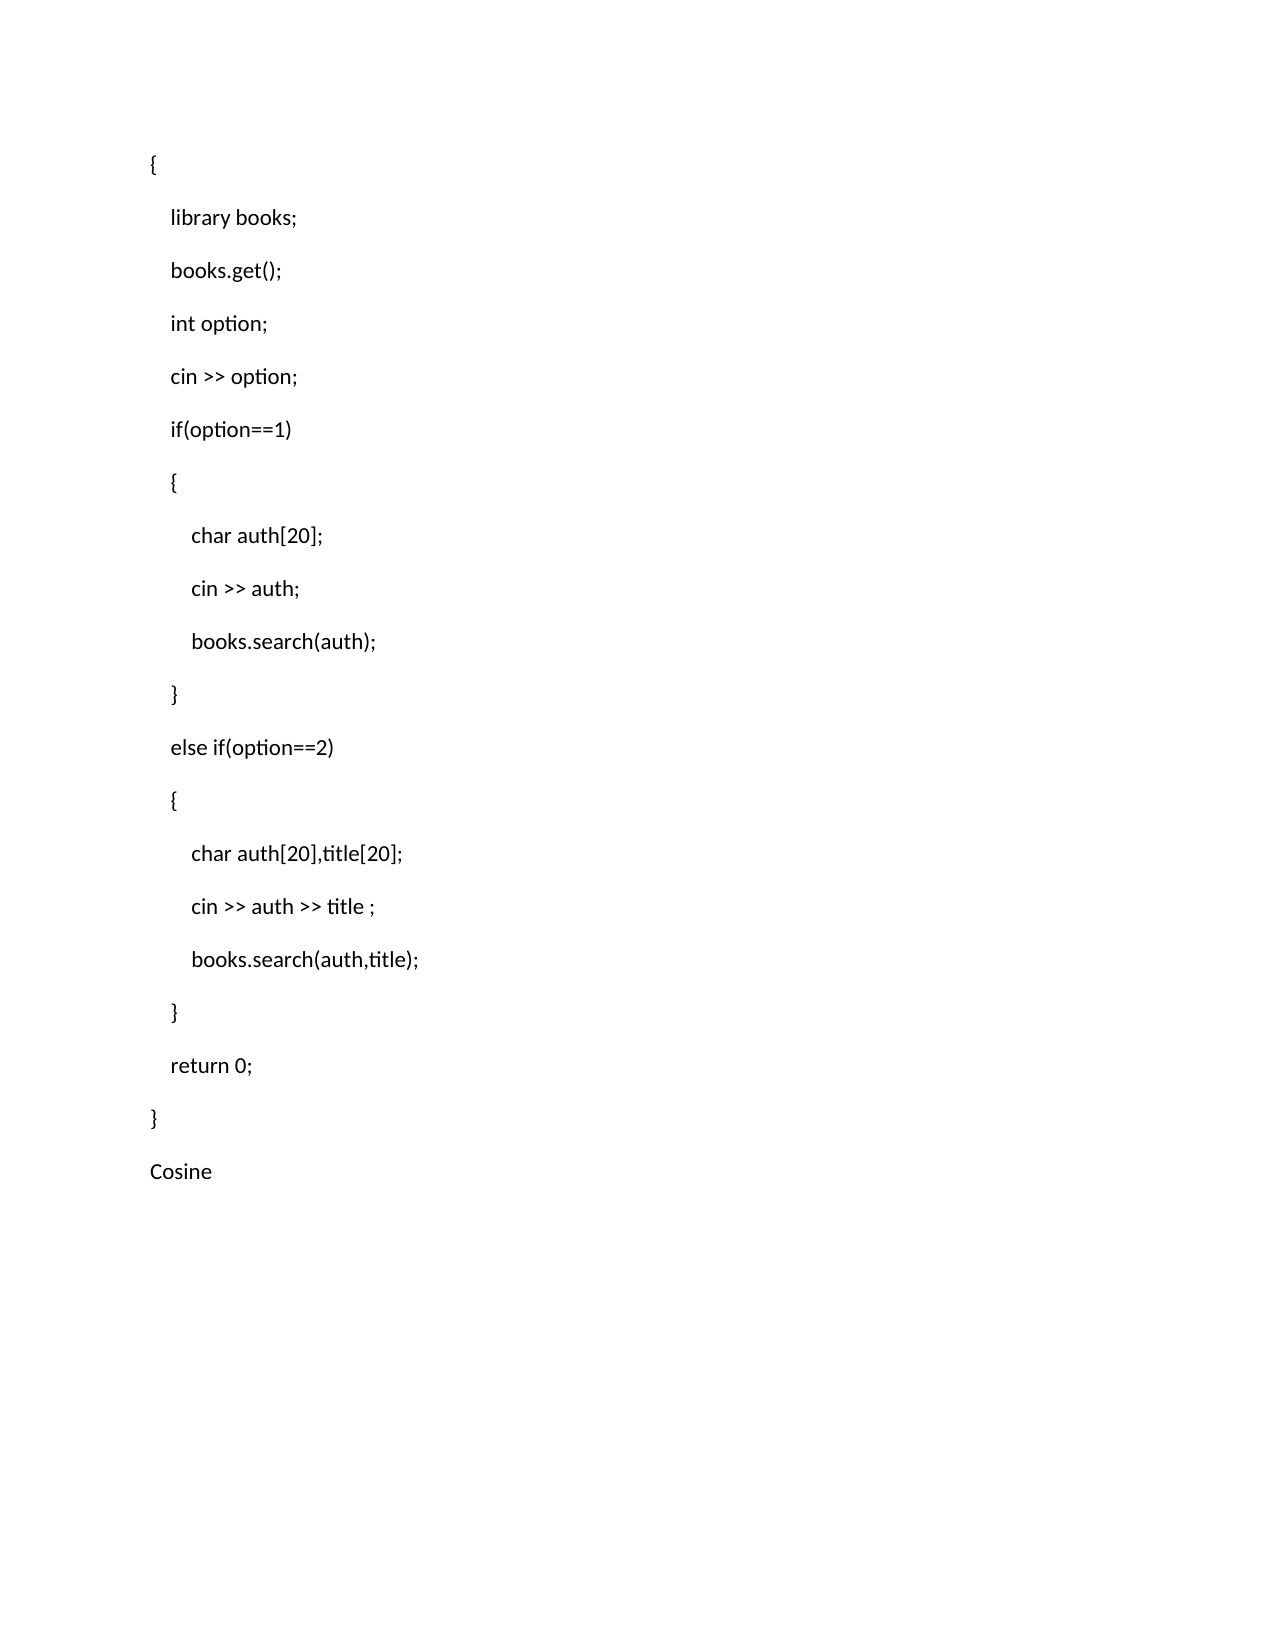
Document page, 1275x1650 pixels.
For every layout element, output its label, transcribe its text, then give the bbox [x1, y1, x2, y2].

text cin >> auth >> title ; [150, 892, 1125, 920]
text } [150, 680, 1125, 708]
text char auth[20]; [150, 521, 1125, 549]
text Cosine [150, 1157, 1125, 1185]
text cin >> auth; [150, 574, 1125, 602]
text { [150, 468, 1125, 496]
text { [150, 786, 1125, 814]
text library books; [150, 203, 1125, 231]
text } [150, 998, 1125, 1026]
text { [150, 150, 1125, 178]
text books.search(auth); [150, 627, 1125, 655]
text return 0; [150, 1051, 1125, 1079]
text int option; [150, 309, 1125, 337]
text cin >> option; [150, 362, 1125, 390]
text char auth[20],title[20]; [150, 839, 1125, 867]
text if(option==1) [150, 415, 1125, 443]
text books.get(); [150, 256, 1125, 284]
text else if(option==2) [150, 733, 1125, 761]
text } [150, 1104, 1125, 1132]
text books.search(auth,title); [150, 945, 1125, 973]
